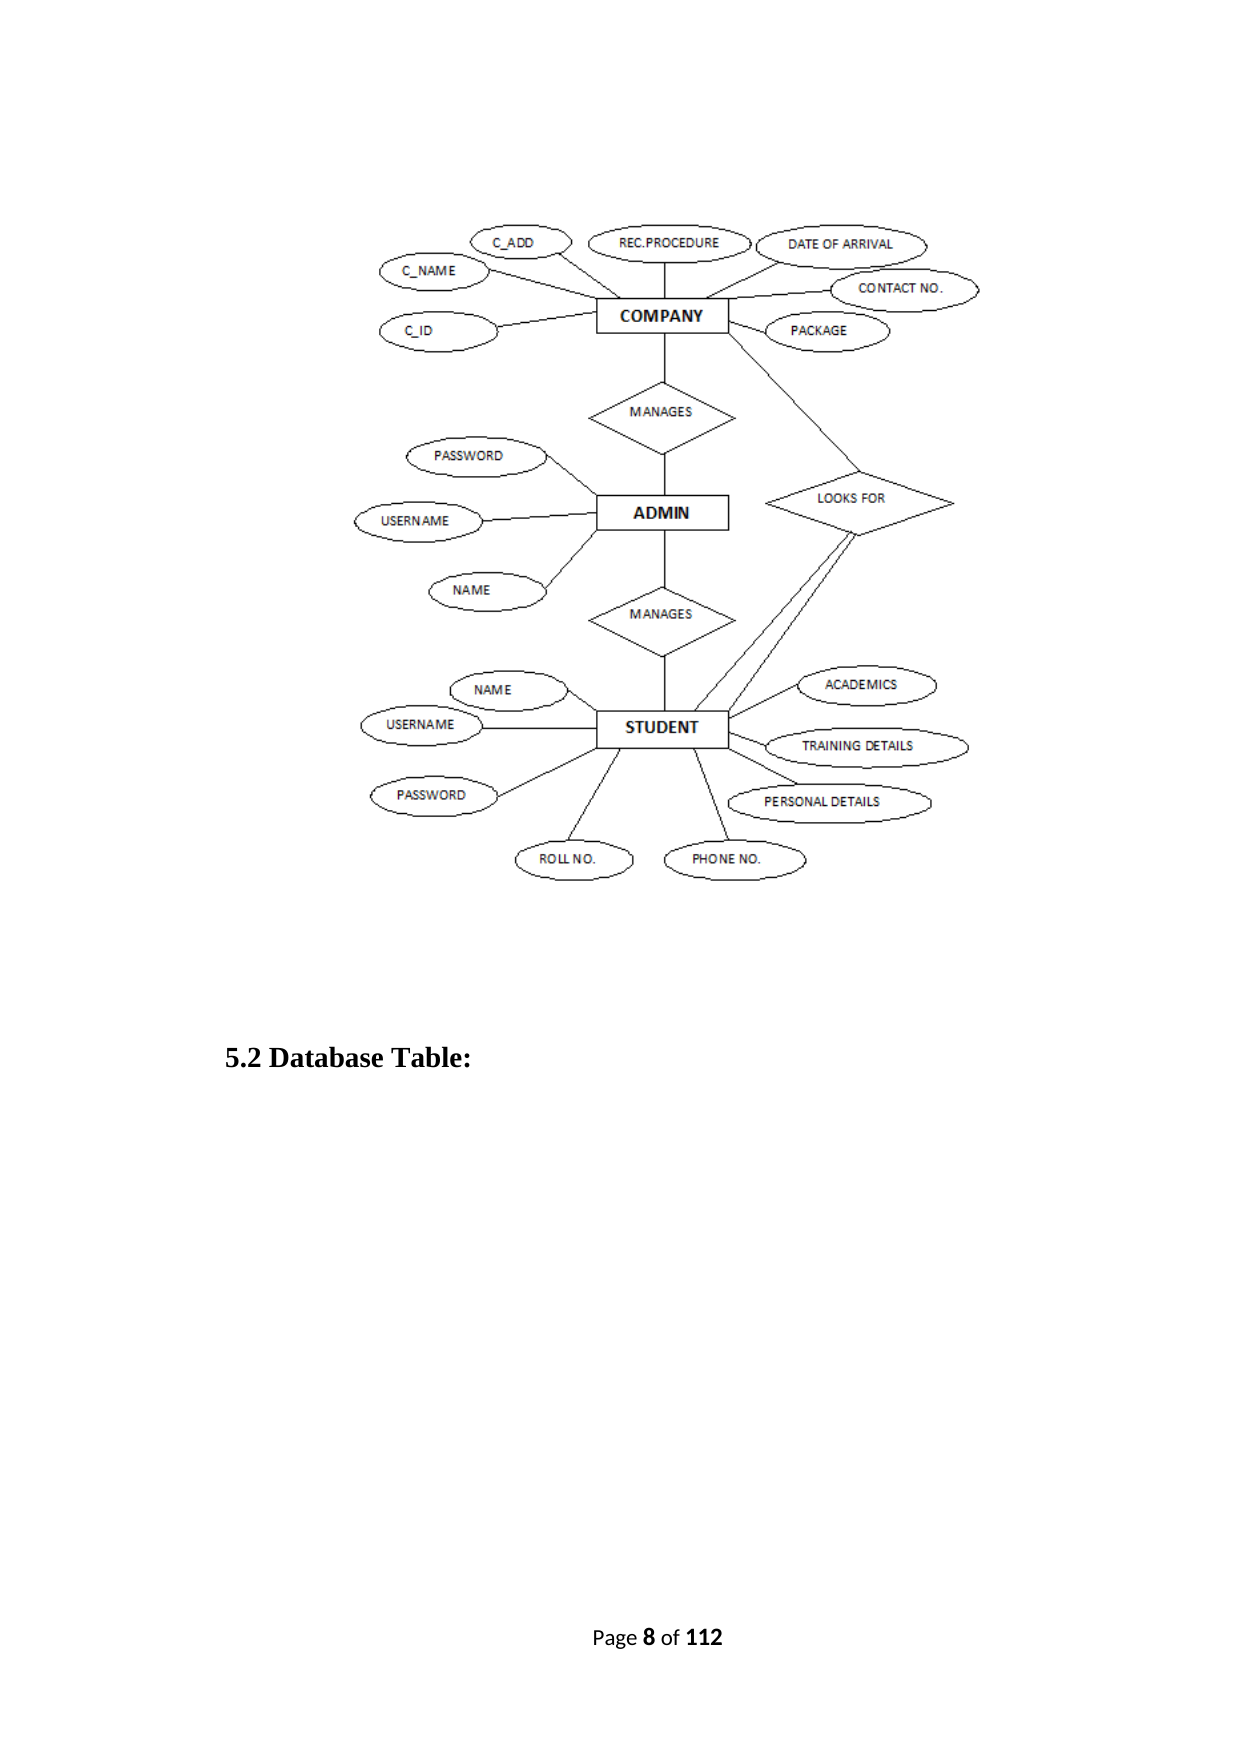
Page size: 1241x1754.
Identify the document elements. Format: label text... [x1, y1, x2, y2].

text 5.2 Database Table: [225, 1041, 1090, 1074]
picture [225, 150, 1165, 998]
